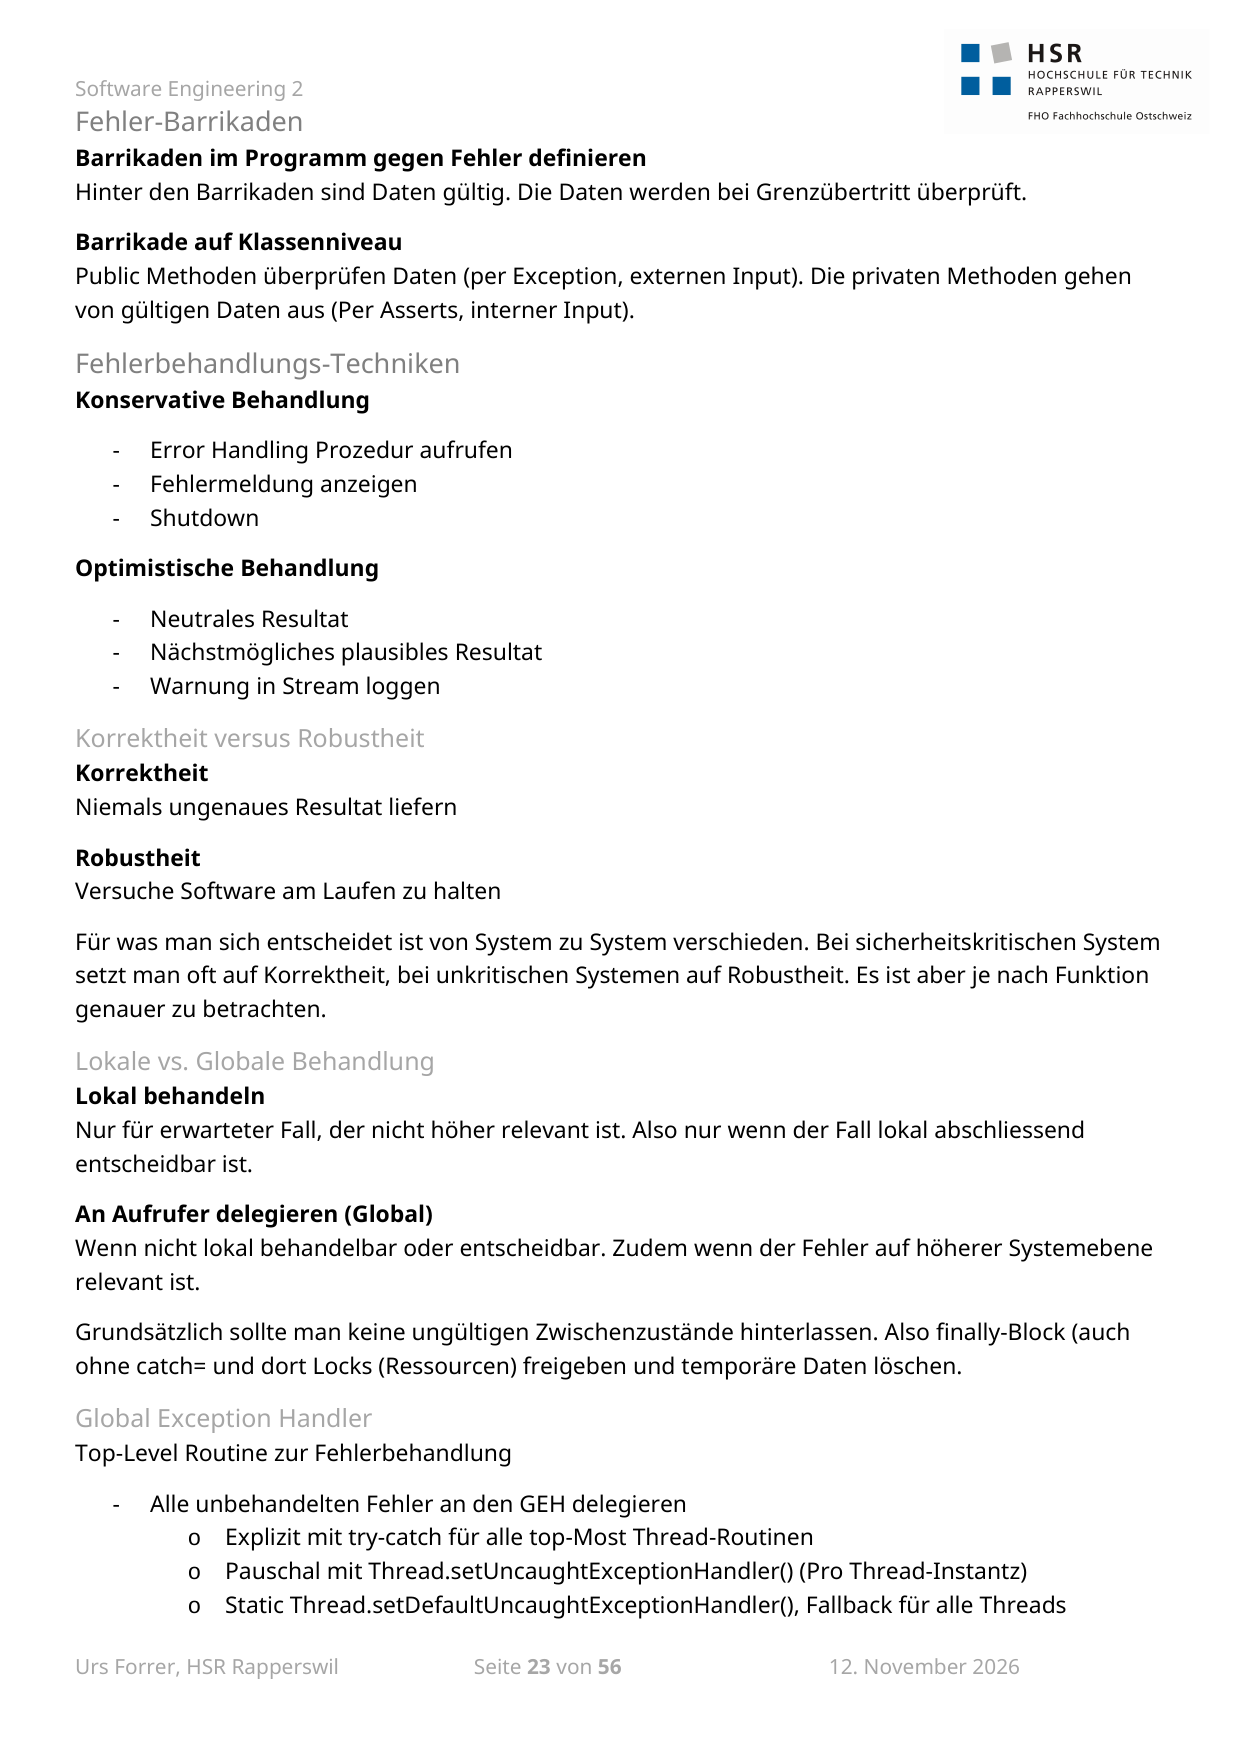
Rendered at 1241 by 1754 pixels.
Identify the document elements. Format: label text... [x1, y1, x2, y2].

text Konservative Behandlung [75, 384, 1165, 415]
subtitle Fehlerbehandlungs-Techniken [75, 344, 1165, 381]
list Shutdown [112, 502, 1165, 533]
subtitle Lokale vs. Globale Behandlung [75, 1043, 1165, 1078]
subtitle Fehler-Barrikaden [75, 102, 1165, 139]
list Pauschal mit Thread.setUncaughtExceptionHandler() (Pro Thread-Instantz) [187, 1555, 1165, 1586]
text An Aufrufer delegieren (Global) Wenn nicht lokal behandelbar oder entscheidbar. Zudem wenn der Fehler auf höherer Systemebene relevant ist. [75, 1198, 1165, 1297]
list Static Thread.setDefaultUncaughtExceptionHandler(), Fallback für alle Threads [187, 1589, 1165, 1620]
text Robustheit Versuche Software am Laufen zu halten [75, 841, 1165, 906]
list Neutrales Resultat [112, 603, 1165, 634]
text Grundsätzlich sollte man keine ungültigen Zwischenzustände hinterlassen. Also finally-Block (auch ohne catch= und dort Locks (Ressourcen) freigeben und temporäre Daten löschen. [75, 1316, 1165, 1381]
subtitle Korrektheit versus Robustheit [75, 721, 1165, 754]
list Nächstmögliches plausibles Resultat [112, 636, 1165, 668]
list Explizit mit try-catch für alle top-Most Thread-Routinen [187, 1521, 1165, 1553]
list Alle unbehandelten Fehler an den GEH delegieren [112, 1487, 1165, 1519]
list Warnung in Stream loggen [112, 670, 1165, 701]
subtitle Global Exception Handler [75, 1400, 1165, 1434]
text Barrikade auf Klassenniveau Public Methoden überprüfen Daten (per Exception, externen Input). Die privaten Methoden gehen von gültigen Daten aus (Per Asserts, interner Input). [75, 226, 1165, 325]
text Lokal behandeln Nur für erwarteter Fall, der nicht höher relevant ist. Also nur wenn der Fall lokal abschliessend entscheidbar ist. [75, 1080, 1165, 1179]
list Error Handling Prozedur aufrufen [112, 434, 1165, 466]
text Optimistische Behandlung [75, 552, 1165, 583]
text Barrikaden im Programm gegen Fehler definieren Hinter den Barrikaden sind Daten gültig. Die Daten werden bei Grenzübertritt überprüft. [75, 142, 1165, 207]
text Korrektheit Niemals ungenaues Resultat liefern [75, 757, 1165, 822]
list Fehlermeldung anzeigen [112, 468, 1165, 499]
text Für was man sich entscheidet ist von System zu System verschieden. Bei sicherheitskritischen System setzt man oft auf Korrektheit, bei unkritischen Systemen auf Robustheit. Es ist aber je nach Funktion genauer zu betrachten. [75, 926, 1165, 1024]
picture [943, 29, 1210, 134]
text Top-Level Routine zur Fehlerbehandlung [75, 1437, 1165, 1468]
